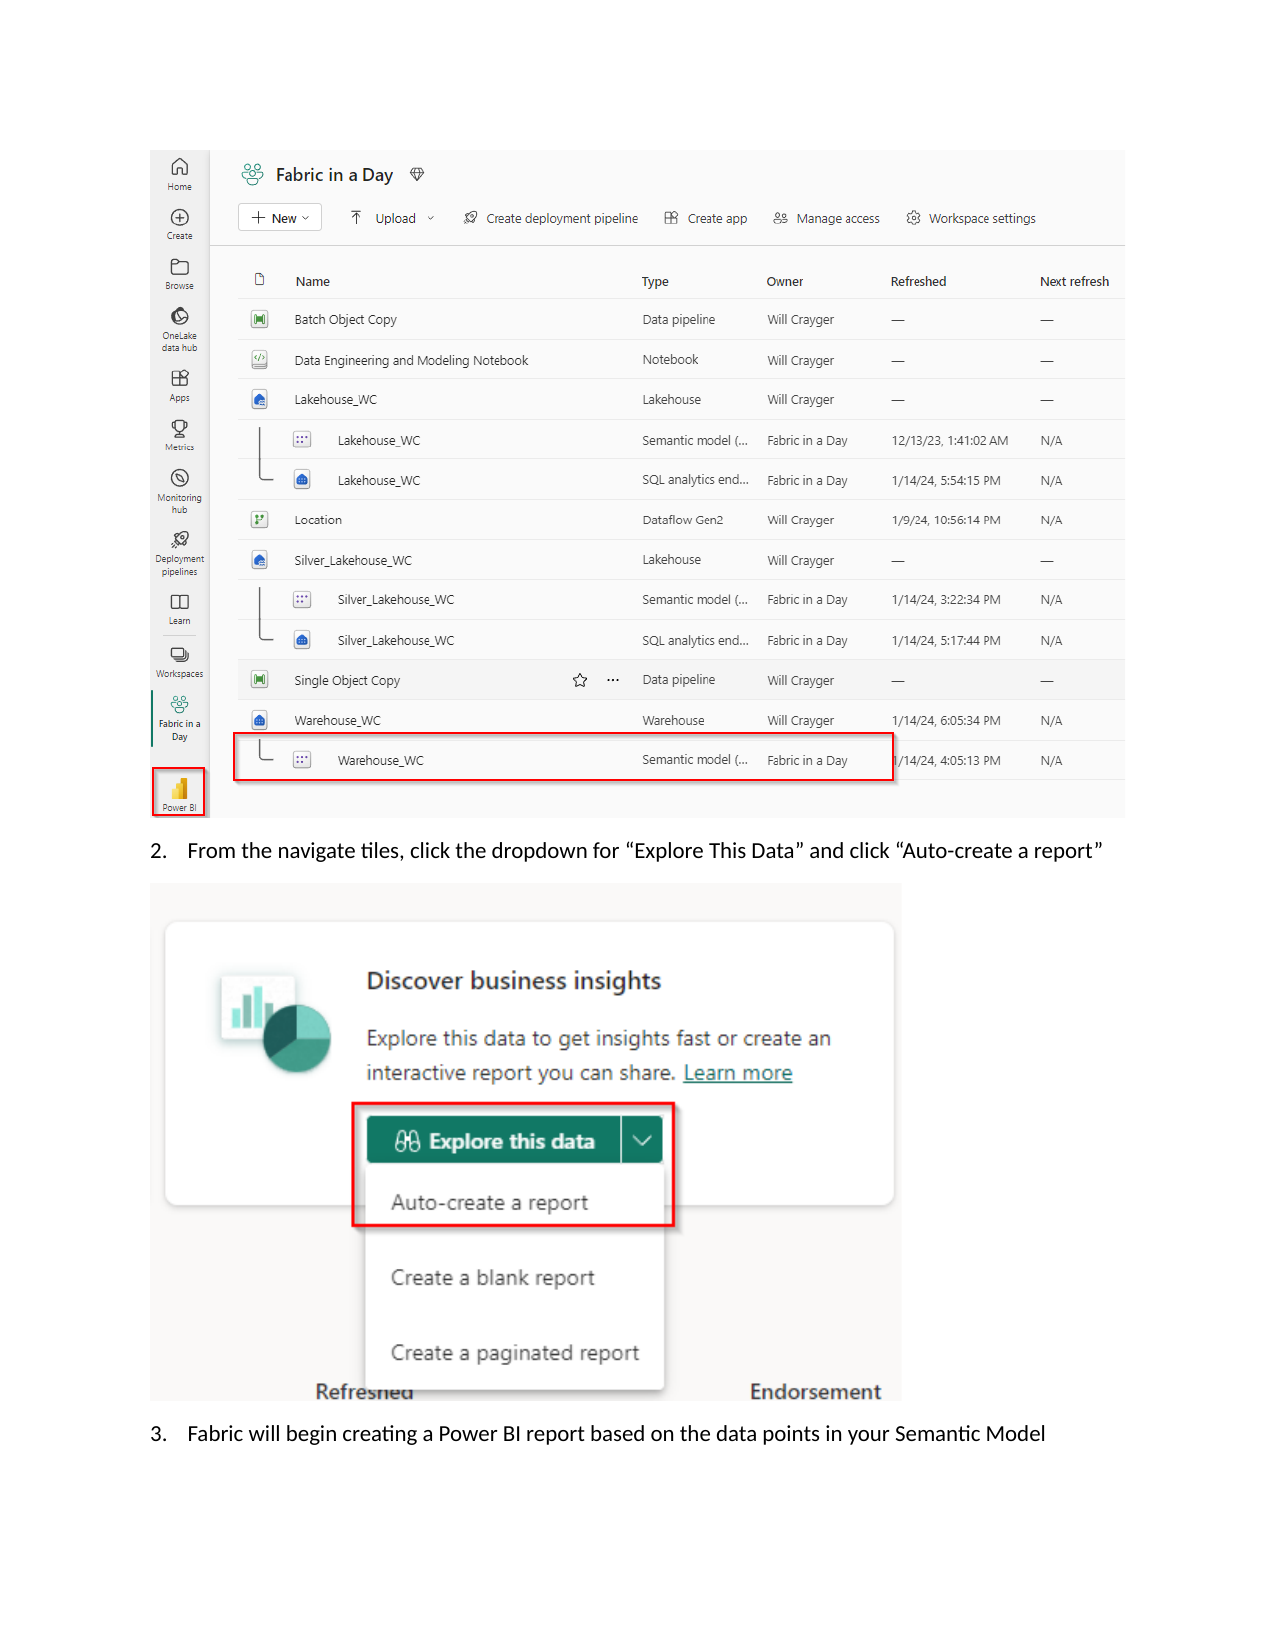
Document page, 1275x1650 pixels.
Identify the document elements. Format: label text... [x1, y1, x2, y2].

list From the navigate tiles, click the dropdown for “Explore This Data” and click “Auto-create a report” [150, 837, 1125, 864]
list Fabric will begin creating a Power BI report based on the data points in your Semantic Model [150, 1419, 1125, 1448]
picture [150, 883, 902, 1401]
picture [150, 150, 1125, 818]
